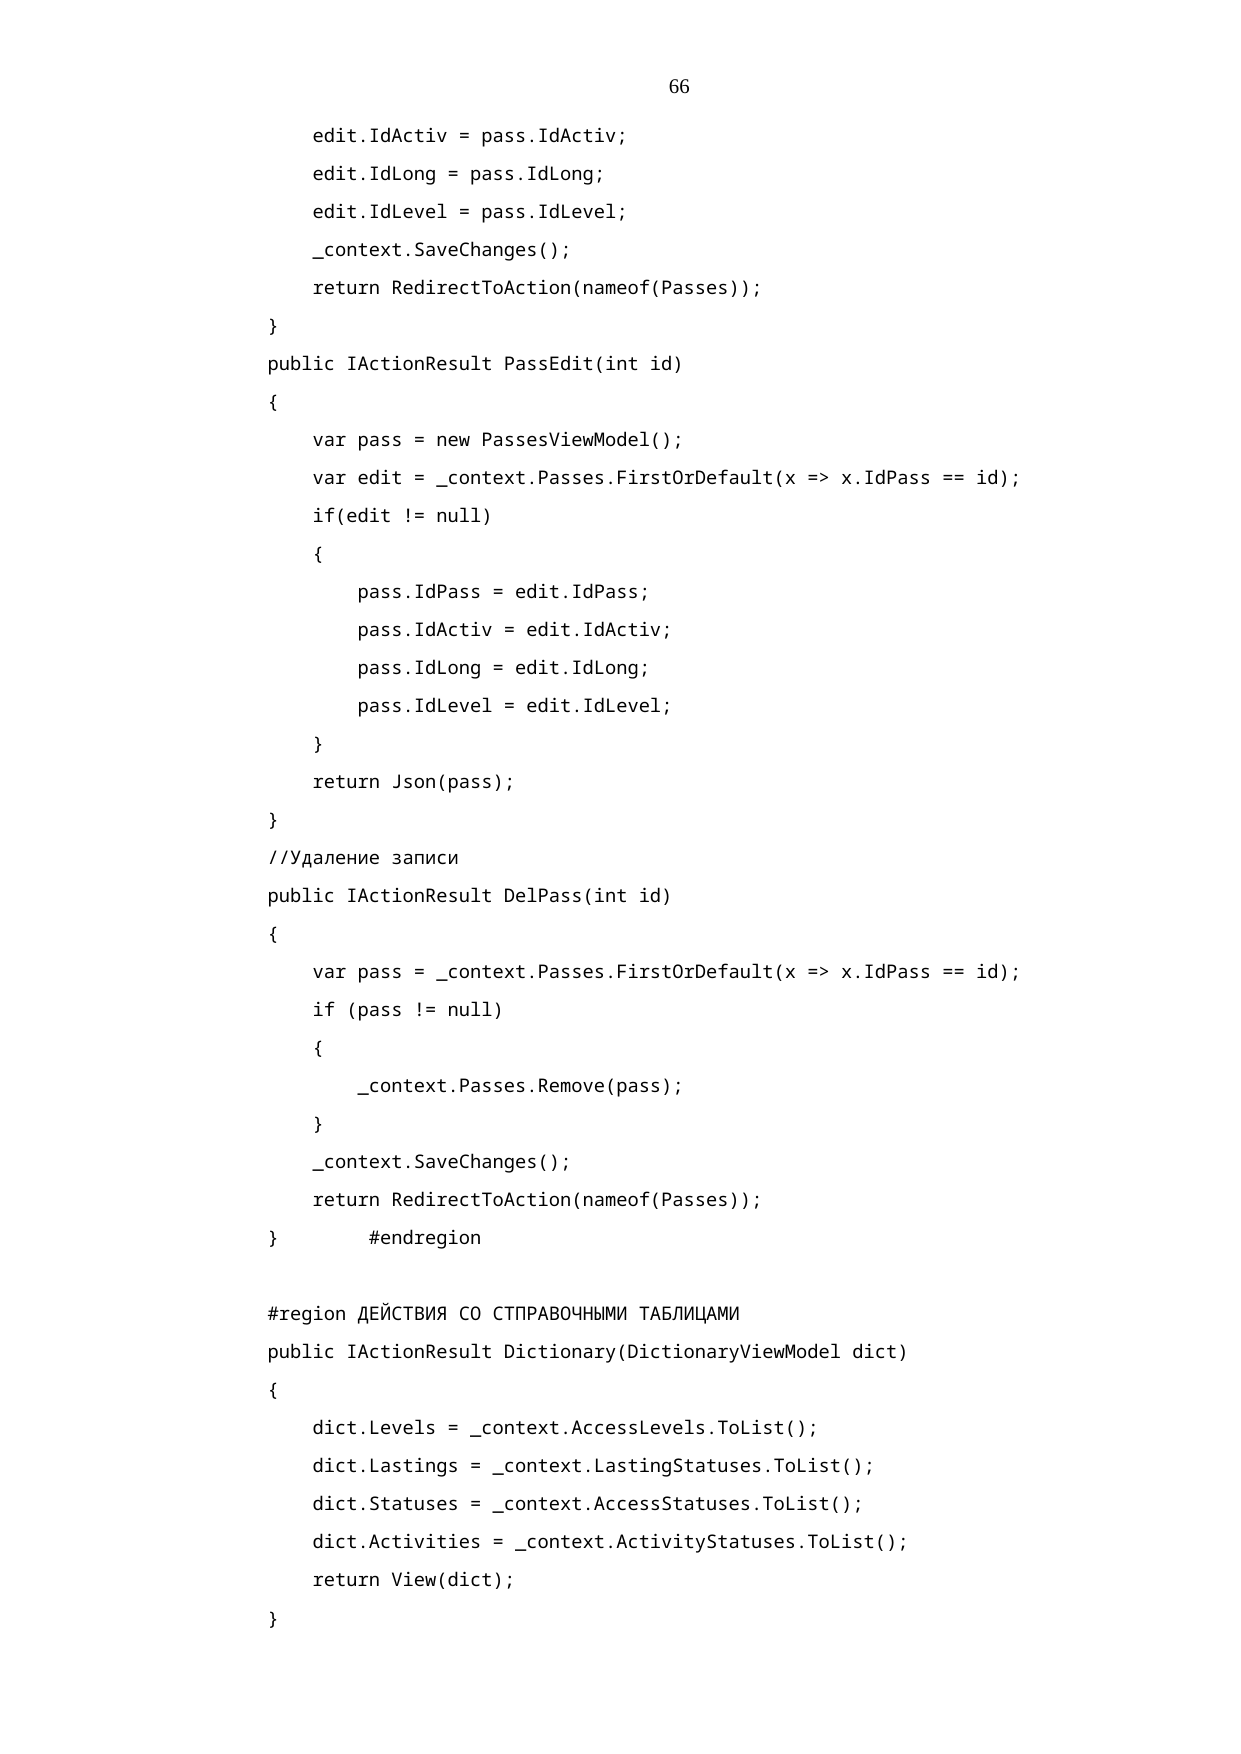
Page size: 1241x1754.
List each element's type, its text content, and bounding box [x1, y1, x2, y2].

text } [177, 730, 1181, 756]
text } [177, 312, 1181, 338]
text { [177, 1034, 1181, 1060]
text _context.Passes.Remove(pass); [177, 1072, 1181, 1098]
text pass.IdPass = edit.IdPass; [177, 578, 1181, 604]
text dict.Lastings = _context.LastingStatuses.ToList(); [177, 1453, 1181, 1478]
text #region ДЕЙСТВИЯ СО СТПРАВОЧНЫМИ ТАБЛИЦАМИ [177, 1301, 1181, 1326]
text } [177, 1605, 1181, 1630]
text { [177, 388, 1181, 414]
text } [177, 1111, 1181, 1136]
text } [177, 806, 1181, 832]
text public IActionResult DelPass(int id) [177, 882, 1181, 908]
text public IActionResult Dictionary(DictionaryViewModel dict) [177, 1339, 1181, 1364]
text { [177, 920, 1181, 946]
text var pass = _context.Passes.FirstOrDefault(x => x.IdPass == id); [177, 958, 1181, 984]
text dict.Levels = _context.AccessLevels.ToList(); [177, 1415, 1181, 1440]
text edit.IdActiv = pass.IdActiv; [177, 122, 1181, 147]
text edit.IdLevel = pass.IdLevel; [177, 198, 1181, 223]
text _context.SaveChanges(); [177, 236, 1181, 262]
text pass.IdLevel = edit.IdLevel; [177, 692, 1181, 718]
text pass.IdActiv = edit.IdActiv; [177, 616, 1181, 642]
text var pass = new PassesViewModel(); [177, 426, 1181, 452]
text //Удаление записи [177, 844, 1181, 870]
text return RedirectToAction(nameof(Passes)); [177, 274, 1181, 299]
text dict.Activities = _context.ActivityStatuses.ToList(); [177, 1529, 1181, 1554]
text return RedirectToAction(nameof(Passes)); [177, 1187, 1181, 1212]
text dict.Statuses = _context.AccessStatuses.ToList(); [177, 1491, 1181, 1516]
text var edit = _context.Passes.FirstOrDefault(x => x.IdPass == id); [177, 464, 1181, 490]
text } #endregion [177, 1224, 1181, 1250]
text return Json(pass); [177, 768, 1181, 794]
text if(edit != null) [177, 502, 1181, 528]
text pass.IdLong = edit.IdLong; [177, 654, 1181, 680]
text _context.SaveChanges(); [177, 1148, 1181, 1174]
text return View(dict); [177, 1567, 1181, 1592]
text edit.IdLong = pass.IdLong; [177, 160, 1181, 186]
text { [177, 540, 1181, 566]
text if (pass != null) [177, 996, 1181, 1022]
text { [177, 1377, 1181, 1402]
text public IActionResult PassEdit(int id) [177, 350, 1181, 376]
